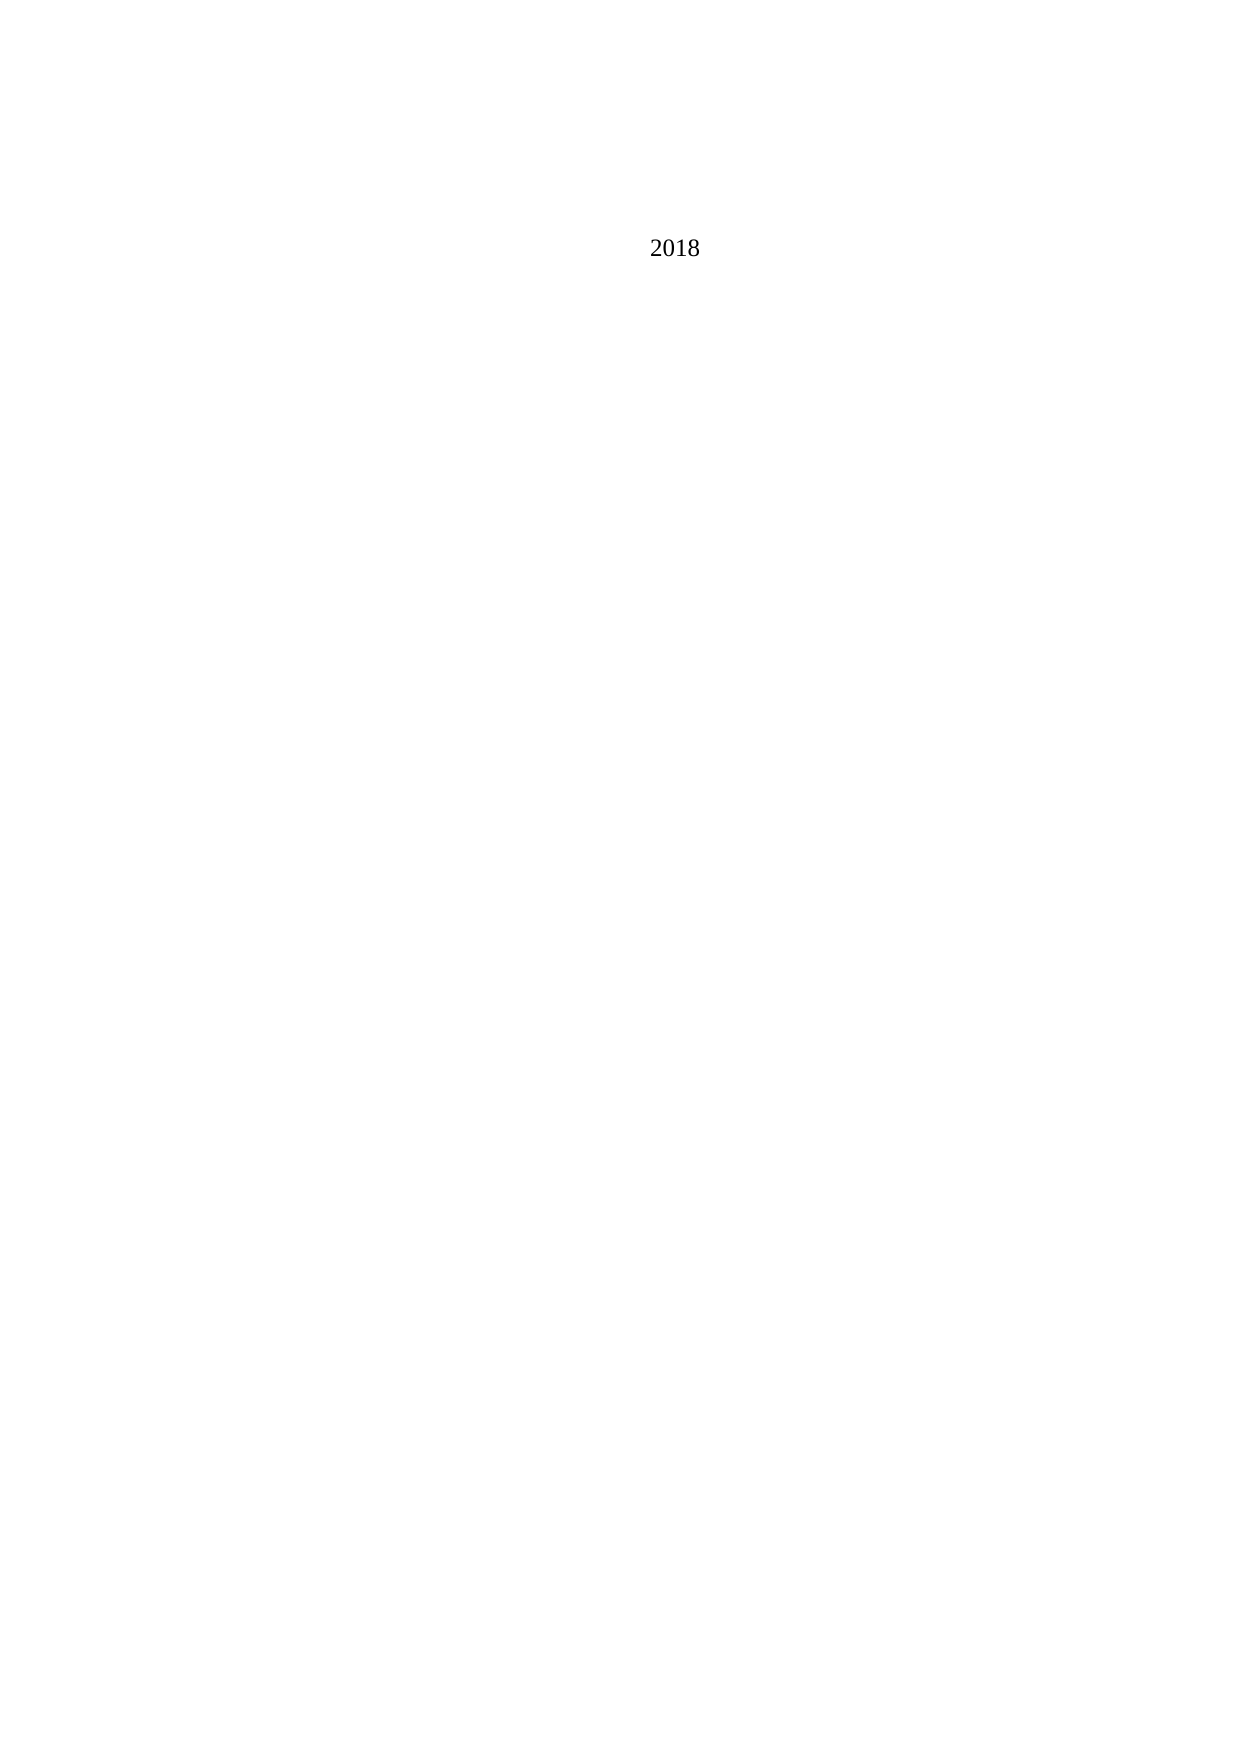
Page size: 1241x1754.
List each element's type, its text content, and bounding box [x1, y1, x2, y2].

text 2018 [650, 233, 1152, 262]
